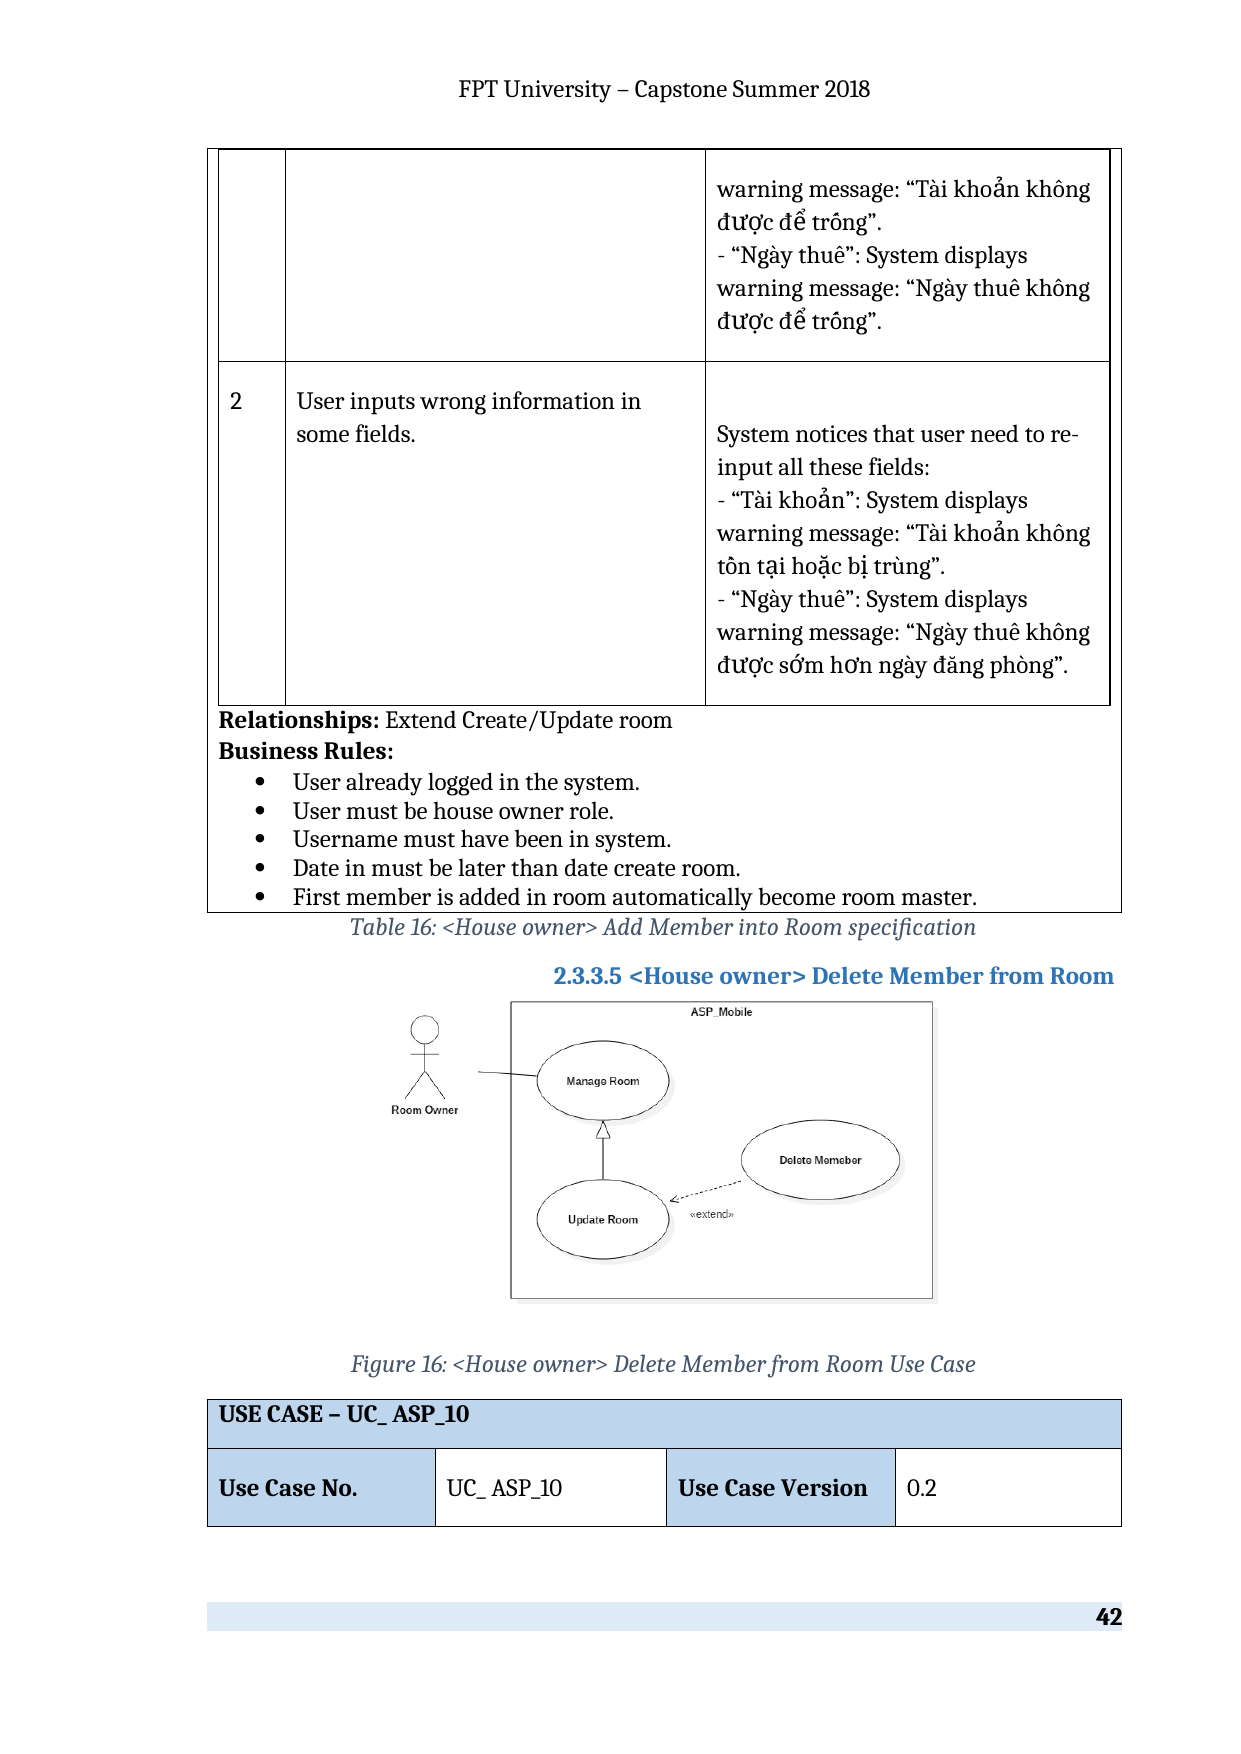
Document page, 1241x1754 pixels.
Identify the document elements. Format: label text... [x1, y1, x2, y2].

table_cell Use Case Version [667, 1449, 895, 1526]
table_header USE CASE – UC_ ASP_10 [208, 1400, 1121, 1448]
text Figure 16: <House owner> Delete Member from Room Use Case [207, 1350, 1122, 1378]
text Table 16: <House owner> Add Member into Room specification [207, 913, 1122, 941]
table_cell 0.2 [896, 1449, 1121, 1526]
subtitle <House owner> Delete Member from Room [554, 962, 1122, 991]
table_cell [208, 149, 1121, 912]
table_cell UC_ ASP_10 [436, 1449, 666, 1526]
picture [364, 993, 965, 1331]
table_cell Use Case No. [208, 1449, 435, 1526]
